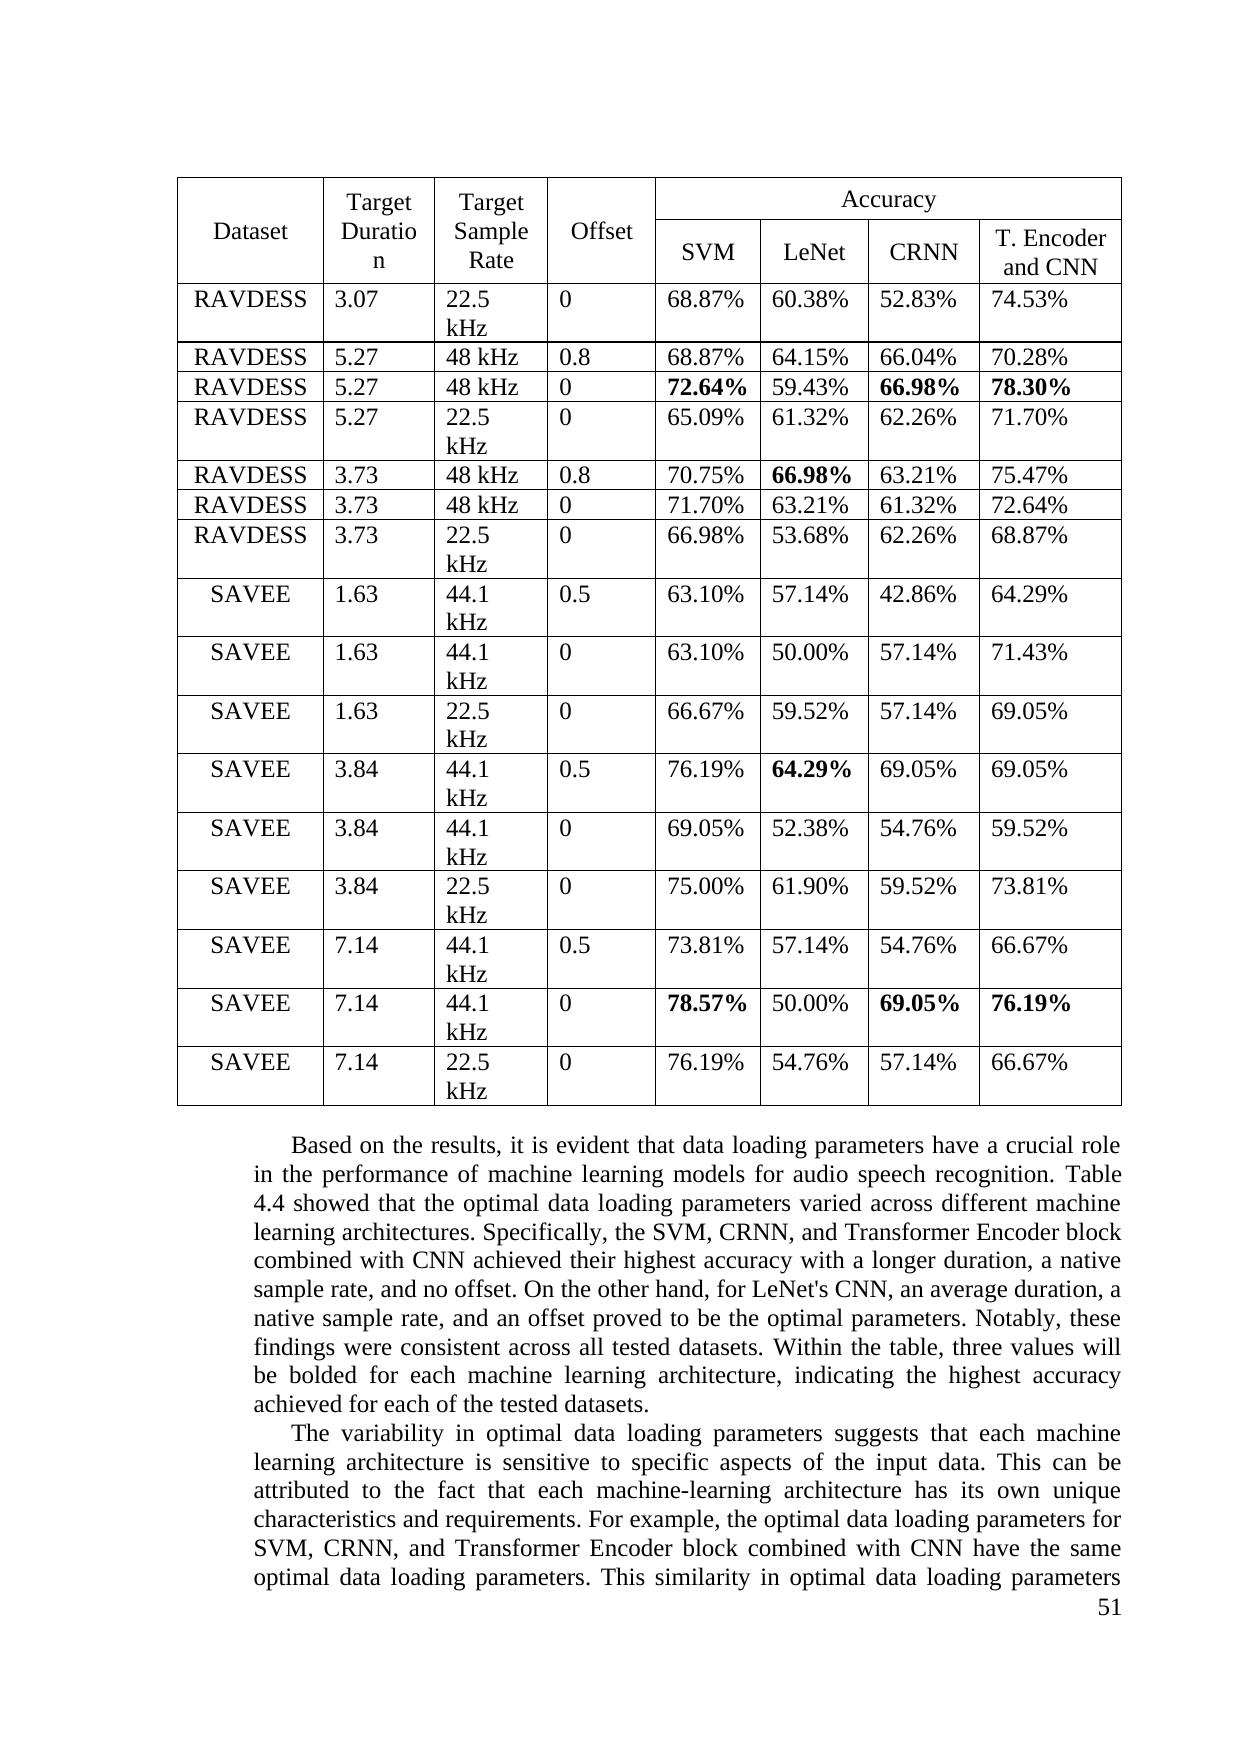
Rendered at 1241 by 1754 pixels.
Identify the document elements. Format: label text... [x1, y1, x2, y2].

table_cell 22.5 kHz [435, 696, 547, 753]
table_cell 57.14% [869, 696, 979, 753]
table_cell 0 [548, 284, 655, 341]
table_cell 50.00% [761, 989, 868, 1046]
table_cell 74.53% [980, 284, 1121, 341]
table_cell 57.14% [761, 930, 868, 987]
table_cell 50.00% [761, 637, 868, 695]
table_cell 0 [548, 989, 655, 1046]
table_cell 63.10% [656, 579, 760, 636]
table_cell 22.5 kHz [435, 284, 547, 341]
table_cell SAVEE [178, 1047, 323, 1104]
table_cell SAVEE [178, 754, 323, 812]
table_cell 1.63 [324, 696, 434, 753]
table_cell SAVEE [178, 930, 323, 987]
table_cell RAVDESS [178, 461, 323, 489]
table_cell T. Encoder and CNN [980, 220, 1121, 283]
table_cell SAVEE [178, 871, 323, 929]
table_cell RAVDESS [178, 490, 323, 519]
table_cell 3.84 [324, 813, 434, 870]
table_cell SAVEE [178, 989, 323, 1046]
table_cell 69.05% [869, 989, 979, 1046]
table_header Dataset [178, 178, 323, 283]
table_cell 66.04% [869, 343, 979, 371]
table_cell 66.98% [869, 372, 979, 401]
table_header Target Duration [324, 178, 434, 283]
table_cell 3.73 [324, 461, 434, 489]
table_cell 44.1 kHz [435, 813, 547, 870]
table_cell 71.70% [980, 402, 1121, 459]
table_cell 0 [548, 372, 655, 401]
table_cell 72.64% [980, 490, 1121, 519]
table_header Target Sample Rate [435, 178, 547, 283]
table_cell 44.1 kHz [435, 989, 547, 1046]
table_cell SAVEE [178, 696, 323, 753]
table_cell 44.1 kHz [435, 754, 547, 812]
table_cell 48 kHz [435, 343, 547, 371]
table_cell 75.00% [656, 871, 760, 929]
table_cell 22.5 kHz [435, 871, 547, 929]
table_cell 66.67% [980, 1047, 1121, 1104]
table_cell 61.32% [869, 490, 979, 519]
table_cell 0.5 [548, 930, 655, 987]
table_cell 1.63 [324, 579, 434, 636]
table_cell 73.81% [980, 871, 1121, 929]
table_cell 63.21% [869, 461, 979, 489]
table_cell RAVDESS [178, 402, 323, 459]
table_cell 69.05% [656, 813, 760, 870]
table_cell 1.63 [324, 637, 434, 695]
table_cell 61.90% [761, 871, 868, 929]
table_cell 52.83% [869, 284, 979, 341]
table_cell 54.76% [869, 930, 979, 987]
table_cell 70.75% [656, 461, 760, 489]
table_cell 73.81% [656, 930, 760, 987]
table_cell RAVDESS [178, 284, 323, 341]
table_cell SAVEE [178, 813, 323, 870]
table_cell 59.52% [980, 813, 1121, 870]
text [253, 1418, 1122, 1591]
table_cell 65.09% [656, 402, 760, 459]
table_cell 54.76% [761, 1047, 868, 1104]
table_cell 62.26% [869, 520, 979, 578]
table_cell 5.27 [324, 372, 434, 401]
table_cell 0.8 [548, 461, 655, 489]
table_cell 0 [548, 490, 655, 519]
table_cell 69.05% [980, 754, 1121, 812]
table_cell SAVEE [178, 637, 323, 695]
table_cell 3.84 [324, 754, 434, 812]
table_cell 0.5 [548, 579, 655, 636]
table_cell 0.8 [548, 343, 655, 371]
table_cell 71.70% [656, 490, 760, 519]
table_cell 72.64% [656, 372, 760, 401]
table_cell 63.10% [656, 637, 760, 695]
table_cell 22.5 kHz [435, 1047, 547, 1104]
table_cell 64.15% [761, 343, 868, 371]
table_cell SVM [656, 220, 760, 283]
table_cell 0 [548, 696, 655, 753]
table_cell 57.14% [761, 579, 868, 636]
table_cell 5.27 [324, 343, 434, 371]
table_cell 66.98% [761, 461, 868, 489]
table_cell CRNN [869, 220, 979, 283]
table_cell 3.84 [324, 871, 434, 929]
table_cell 64.29% [980, 579, 1121, 636]
table_cell 52.38% [761, 813, 868, 870]
table_cell 69.05% [980, 696, 1121, 753]
table_cell 5.27 [324, 402, 434, 459]
table_cell 68.87% [980, 520, 1121, 578]
table_cell 48 kHz [435, 461, 547, 489]
table_cell 22.5 kHz [435, 520, 547, 578]
table_cell 68.87% [656, 343, 760, 371]
table_cell 64.29% [761, 754, 868, 812]
table_cell 0 [548, 637, 655, 695]
table_cell 44.1 kHz [435, 579, 547, 636]
table_cell 70.28% [980, 343, 1121, 371]
table_cell 78.30% [980, 372, 1121, 401]
table_cell 62.26% [869, 402, 979, 459]
table_cell 22.5 kHz [435, 402, 547, 459]
table_cell 48 kHz [435, 490, 547, 519]
table_cell 76.19% [656, 754, 760, 812]
table_cell 59.43% [761, 372, 868, 401]
table_cell RAVDESS [178, 372, 323, 401]
table_header Accuracy [656, 178, 1121, 219]
table_cell RAVDESS [178, 520, 323, 578]
table_cell 59.52% [869, 871, 979, 929]
table_cell 66.67% [656, 696, 760, 753]
table_cell LeNet [761, 220, 868, 283]
table_cell 57.14% [869, 1047, 979, 1104]
table_cell 63.21% [761, 490, 868, 519]
table_cell 0 [548, 1047, 655, 1104]
table_cell 42.86% [869, 579, 979, 636]
table_cell 66.98% [656, 520, 760, 578]
table_cell 0 [548, 520, 655, 578]
table_header Offset [548, 178, 655, 283]
table_cell 66.67% [980, 930, 1121, 987]
text Based on the results, it is evident that data loading parameters have a crucial role in the performance of machine learning models for audio speech recognition. Table 4.4 showed that the optimal data loading parameters varied across different machine learning architectures. Specifically, the SVM, CRNN, and Transformer Encoder block combined with CNN achieved their highest accuracy with a longer duration, a native sample rate, and no offset. On the other hand, for LeNet's CNN, an average duration, a native sample rate, and an offset proved to be the optimal parameters. Notably, these findings were consistent across all tested datasets. Within the table, three values will be bolded for each machine learning architecture, indicating the highest accuracy achieved for each of the tested datasets. [253, 1131, 1122, 1418]
table_cell 3.73 [324, 490, 434, 519]
table_cell 75.47% [980, 461, 1121, 489]
table_cell 0 [548, 813, 655, 870]
table_cell 0 [548, 402, 655, 459]
table_cell 61.32% [761, 402, 868, 459]
table_cell 0.5 [548, 754, 655, 812]
table_cell 3.07 [324, 284, 434, 341]
table_cell 7.14 [324, 989, 434, 1046]
table_cell 44.1 kHz [435, 637, 547, 695]
table_cell 69.05% [869, 754, 979, 812]
table_cell 44.1 kHz [435, 930, 547, 987]
table_cell SAVEE [178, 579, 323, 636]
table_cell 76.19% [656, 1047, 760, 1104]
table_cell 48 kHz [435, 372, 547, 401]
table_cell 7.14 [324, 930, 434, 987]
table_cell 71.43% [980, 637, 1121, 695]
table_cell 3.73 [324, 520, 434, 578]
table_cell 0 [548, 871, 655, 929]
table_cell 68.87% [656, 284, 760, 341]
table_cell 60.38% [761, 284, 868, 341]
table_cell 7.14 [324, 1047, 434, 1104]
table_cell 53.68% [761, 520, 868, 578]
table_cell 76.19% [980, 989, 1121, 1046]
table_cell RAVDESS [178, 343, 323, 371]
table_cell 57.14% [869, 637, 979, 695]
table_cell 59.52% [761, 696, 868, 753]
table_cell 54.76% [869, 813, 979, 870]
table_cell 78.57% [656, 989, 760, 1046]
